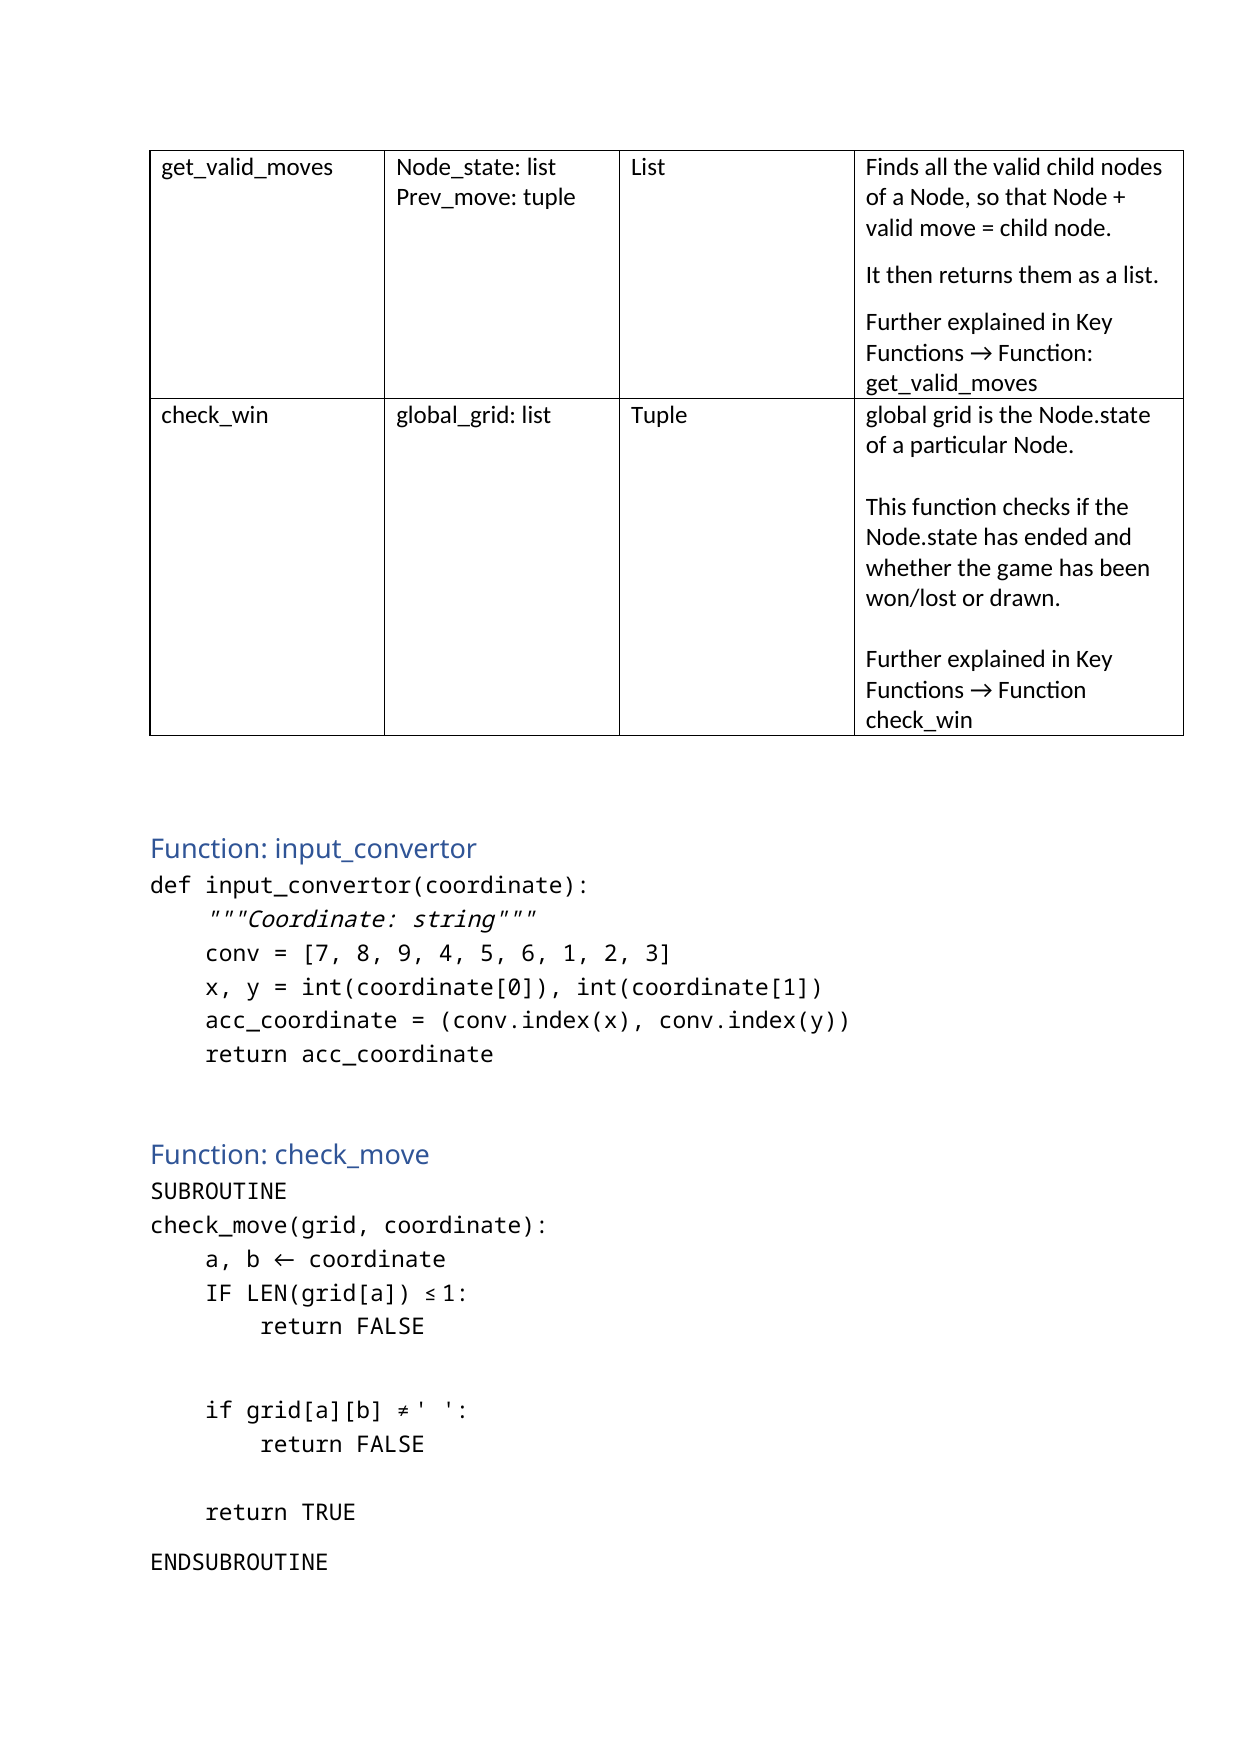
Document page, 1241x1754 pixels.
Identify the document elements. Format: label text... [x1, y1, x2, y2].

table_cell global_grid: list [385, 399, 619, 735]
text SUBROUTINE [150, 1175, 1090, 1206]
table_cell Tuple [620, 399, 854, 735]
table_cell Node_state: list Prev_move: tuple [385, 151, 619, 398]
table_cell List [620, 151, 854, 398]
table_cell get_valid_moves [151, 151, 384, 398]
table_cell check_win [151, 399, 384, 735]
text def input_convertor(coordinate): """Coordinate: string""" conv = [7, 8, 9, 4, 5, 6, 1, 2, 3] x, y = int(coordinate[0]), int(coordinate[1]) acc_coordinate = (conv.index(x), conv.index(y)) return acc_coordinate [150, 869, 1090, 1069]
text ENDSUBROUTINE [150, 1546, 1090, 1577]
table_cell Finds all the valid child nodes of a Node, so that Node + valid move = child node. It then returns them as a list. Further explained in Key Functions → Function: get_valid_moves [855, 151, 1183, 398]
subtitle Function: input_convertor [150, 829, 1090, 866]
text if grid[a][b] ≠ ' ': return FALSE return TRUE [150, 1361, 1090, 1527]
subtitle Function: check_move [150, 1135, 1090, 1172]
table_cell global grid is the Node.state of a particular Node. This function checks if the Node.state has ended and whether the game has been won/lost or drawn. Further explained in Key Functions → Function check_win [855, 399, 1183, 735]
text check_move(grid, coordinate): a, b ← coordinate IF LEN(grid[a]) ≤ 1: return FALSE [150, 1209, 1090, 1341]
